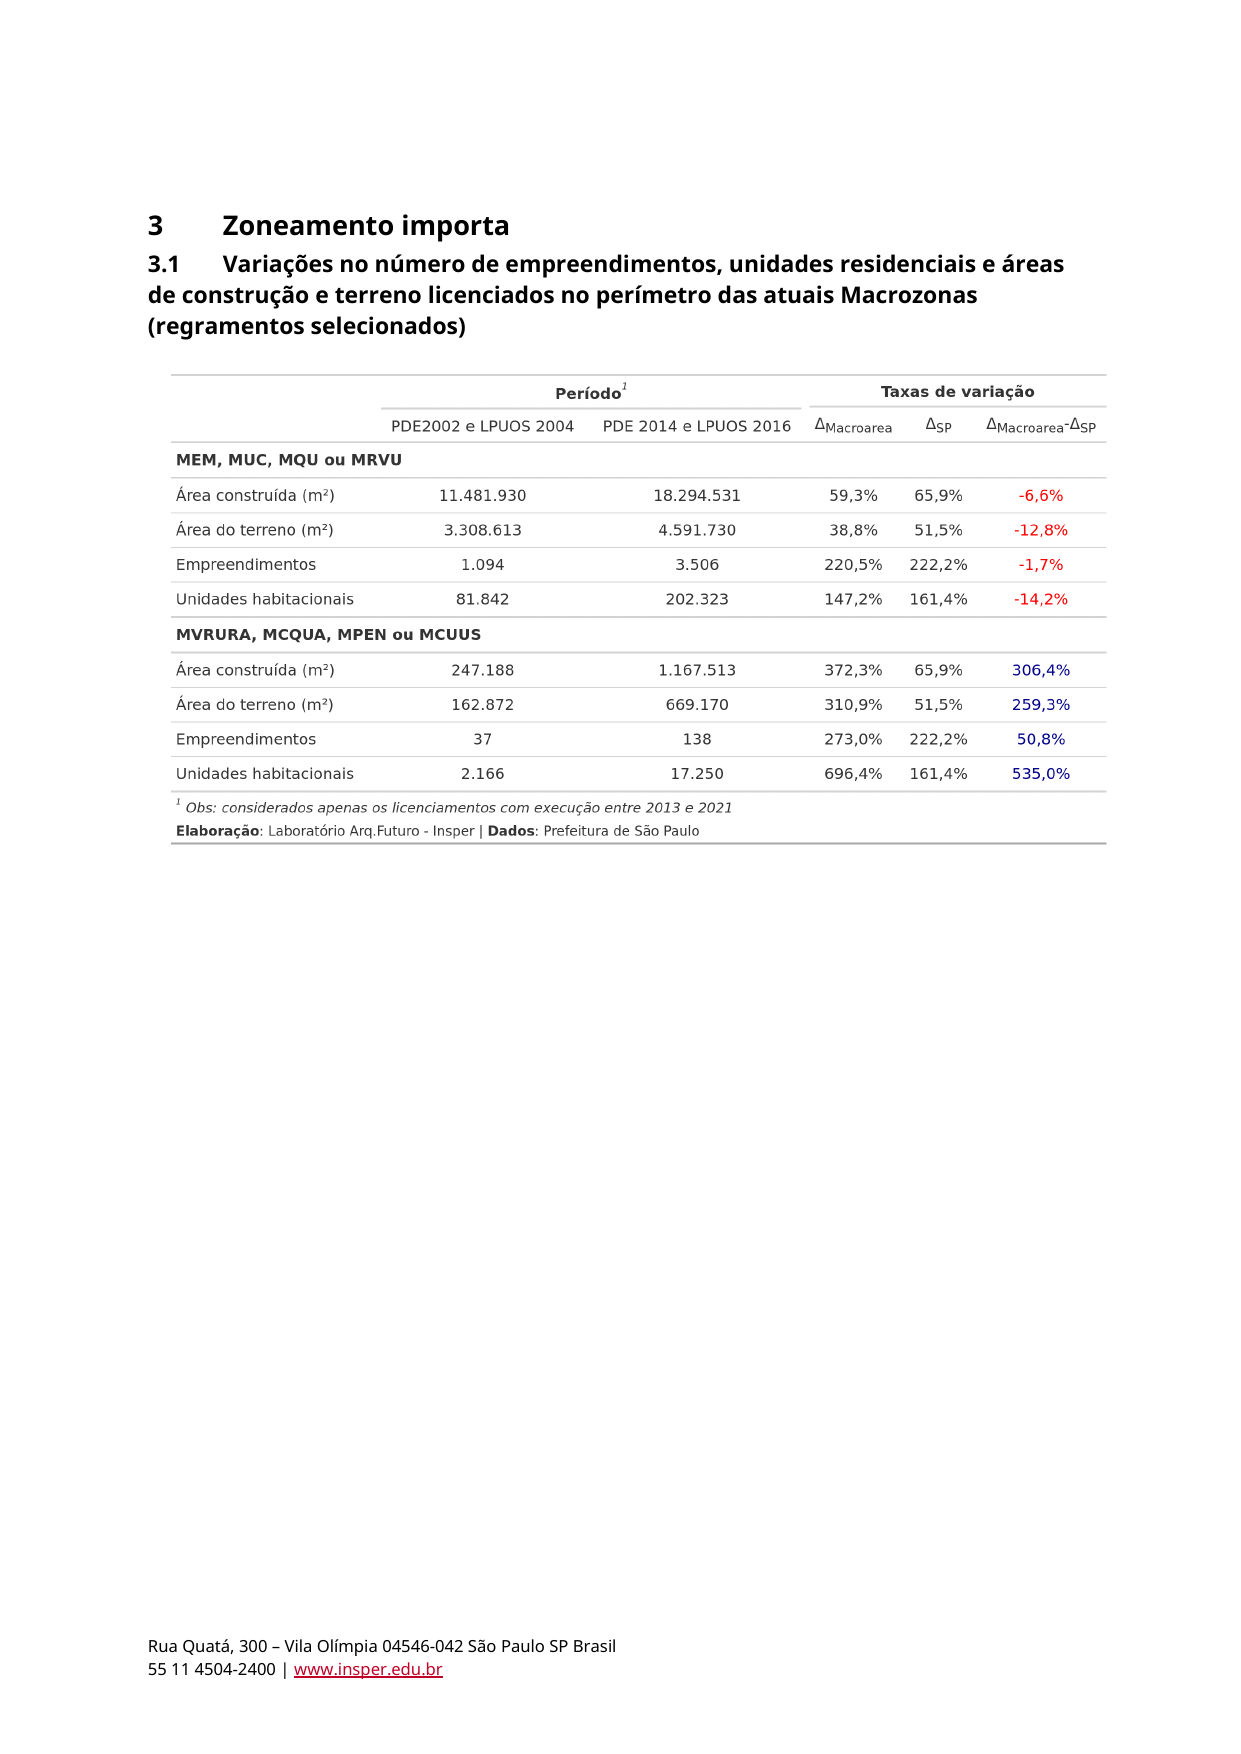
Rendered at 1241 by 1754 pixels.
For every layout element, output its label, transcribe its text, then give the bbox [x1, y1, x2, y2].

subtitle 3 Zoneamento importa [148, 207, 1093, 244]
picture [166, 370, 1111, 847]
subtitle 3.1 Variações no número de empreendimentos, unidades residenciais e áreas de construção e terreno licenciados no perímetro das atuais Macrozonas (regramentos selecionados) [148, 248, 1093, 342]
